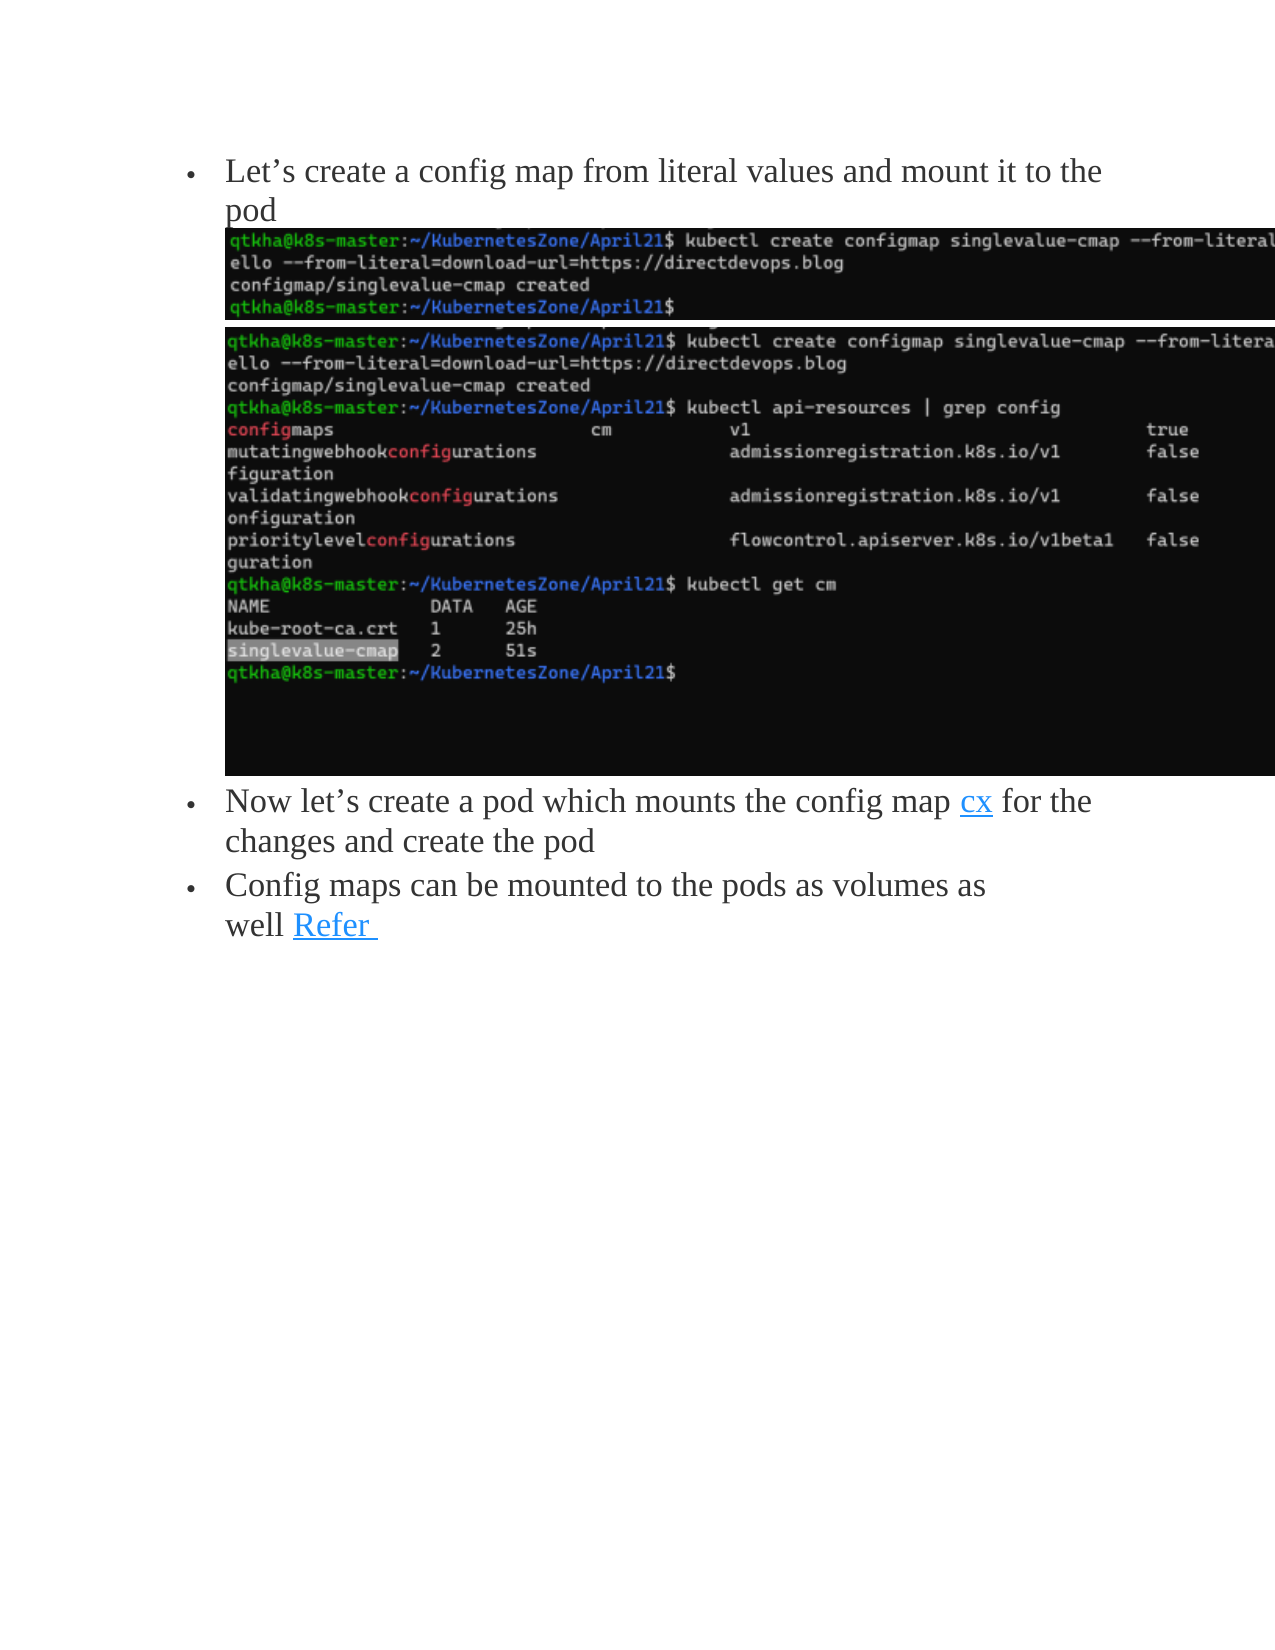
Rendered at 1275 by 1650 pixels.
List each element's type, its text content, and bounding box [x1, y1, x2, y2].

picture [225, 327, 1275, 776]
picture [225, 228, 1275, 320]
list Config maps can be mounted to the pods as volumes as well Refer Here [187, 864, 1125, 943]
list Now let’s create a pod which mounts the config map cx for the changes and create the pod [187, 781, 1125, 859]
